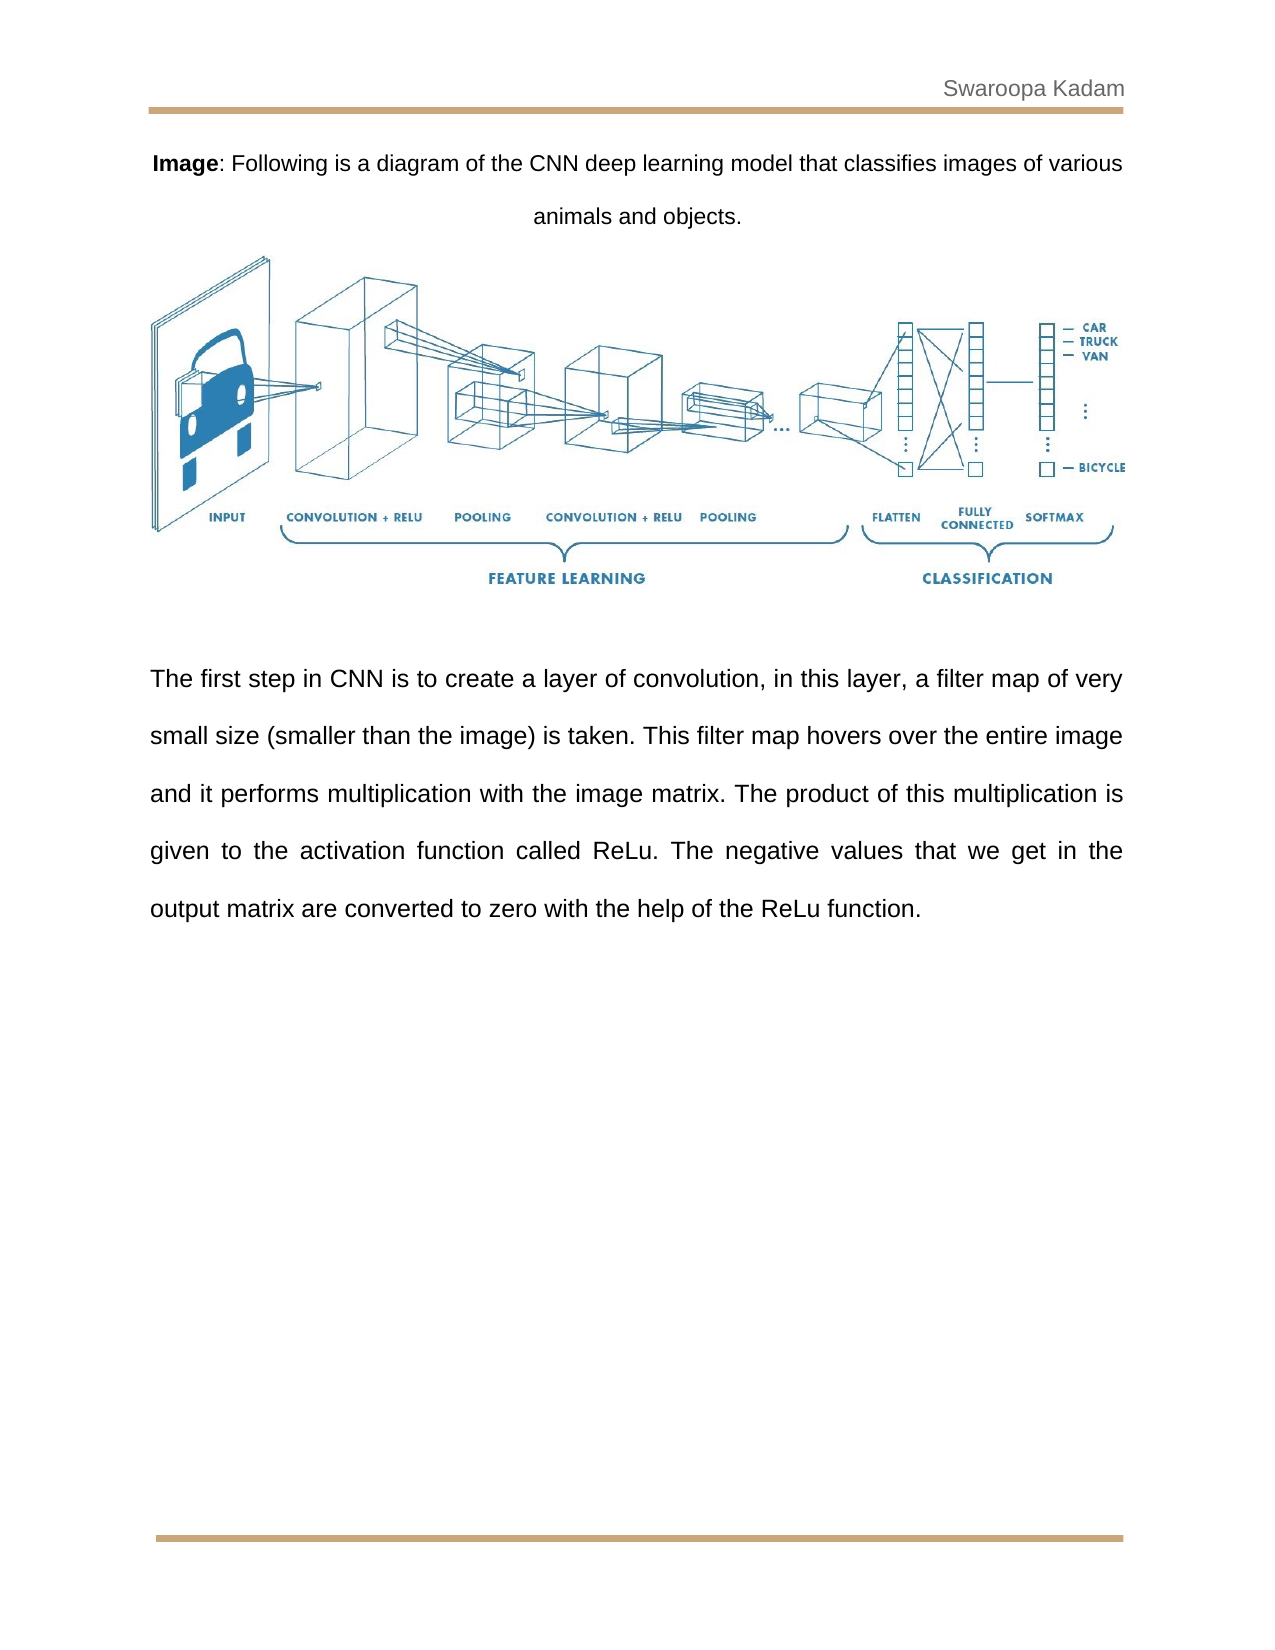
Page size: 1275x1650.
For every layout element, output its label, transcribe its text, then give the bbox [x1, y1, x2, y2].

picture [148, 107, 1124, 114]
picture [156, 1535, 1124, 1542]
text Image: Following is a diagram of the CNN deep learning model that classifies images of various animals and objects. [150, 150, 1125, 229]
picture [150, 255, 1125, 585]
text The first step in CNN is to create a layer of convolution, in this layer, a filter map of very small size (smaller than the image) is taken. This filter map hovers over the entire image and it performs multiplication with the image matrix. The product of this multiplication is given to the activation function called ReLu. The negative values that we get in the output matrix are converted to zero with the help of the ReLu function. [150, 664, 1125, 922]
